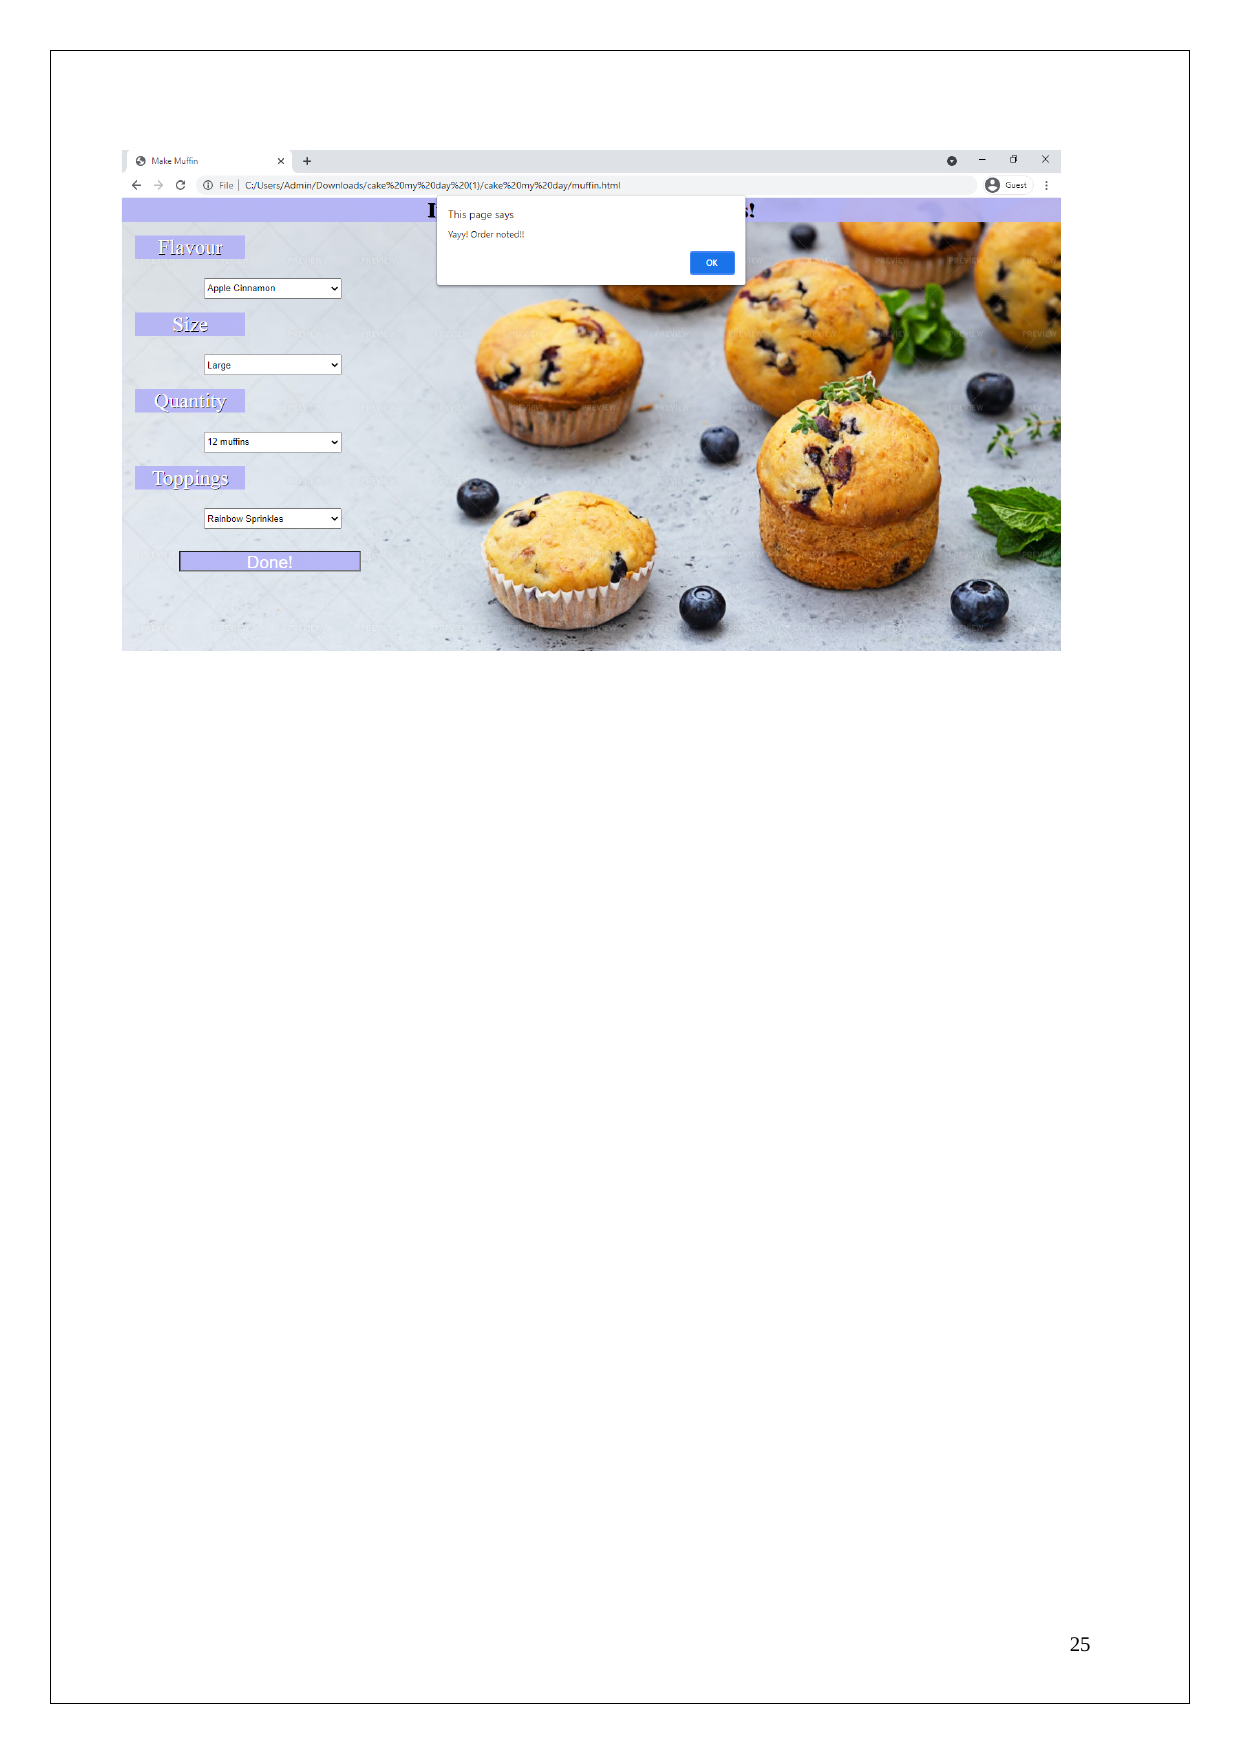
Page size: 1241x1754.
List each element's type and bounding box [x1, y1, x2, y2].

picture [121, 150, 1061, 651]
